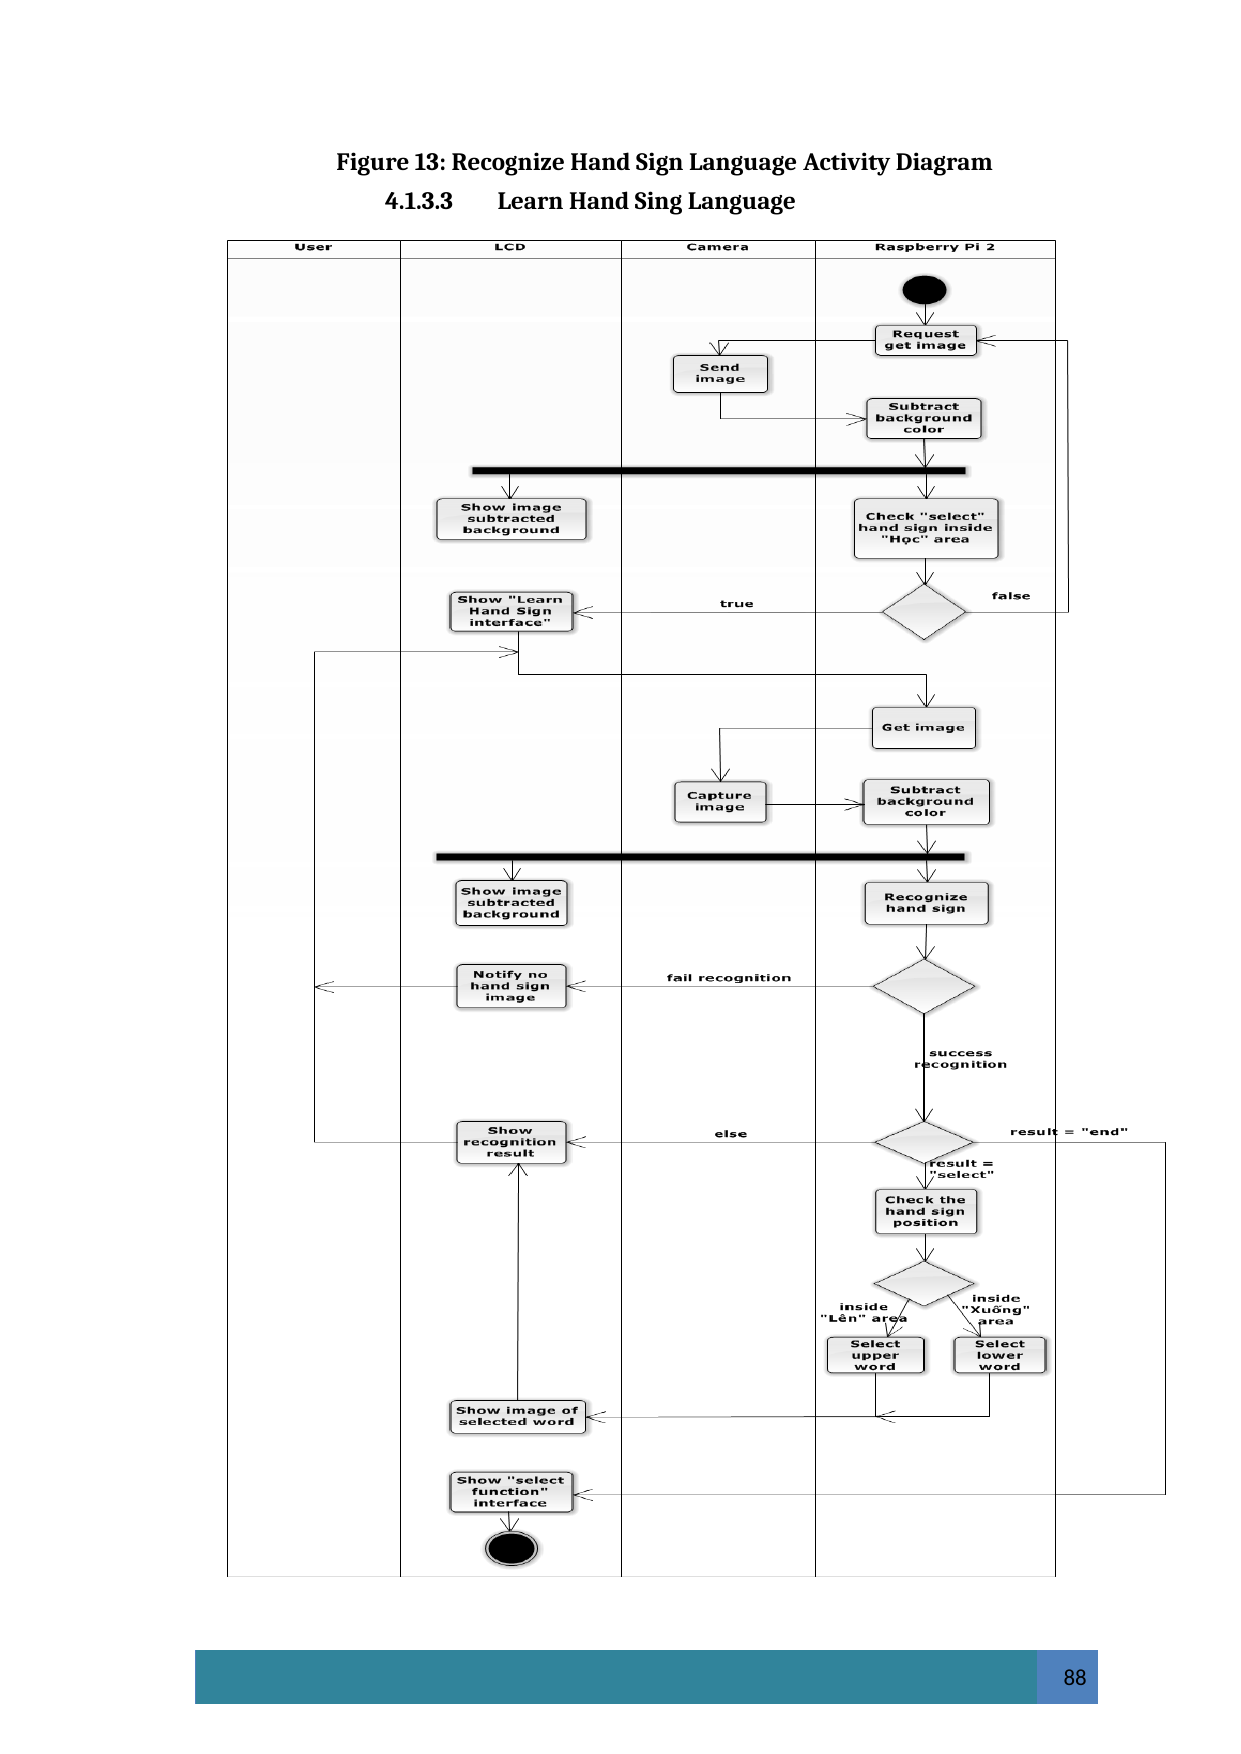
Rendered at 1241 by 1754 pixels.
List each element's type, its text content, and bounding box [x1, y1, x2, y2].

subtitle Learn Hand Sing Language [385, 187, 1122, 216]
list Figure 13: Recognize Hand Sign Language Activity Diagram [207, 148, 1122, 176]
picture [206, 228, 1184, 1583]
